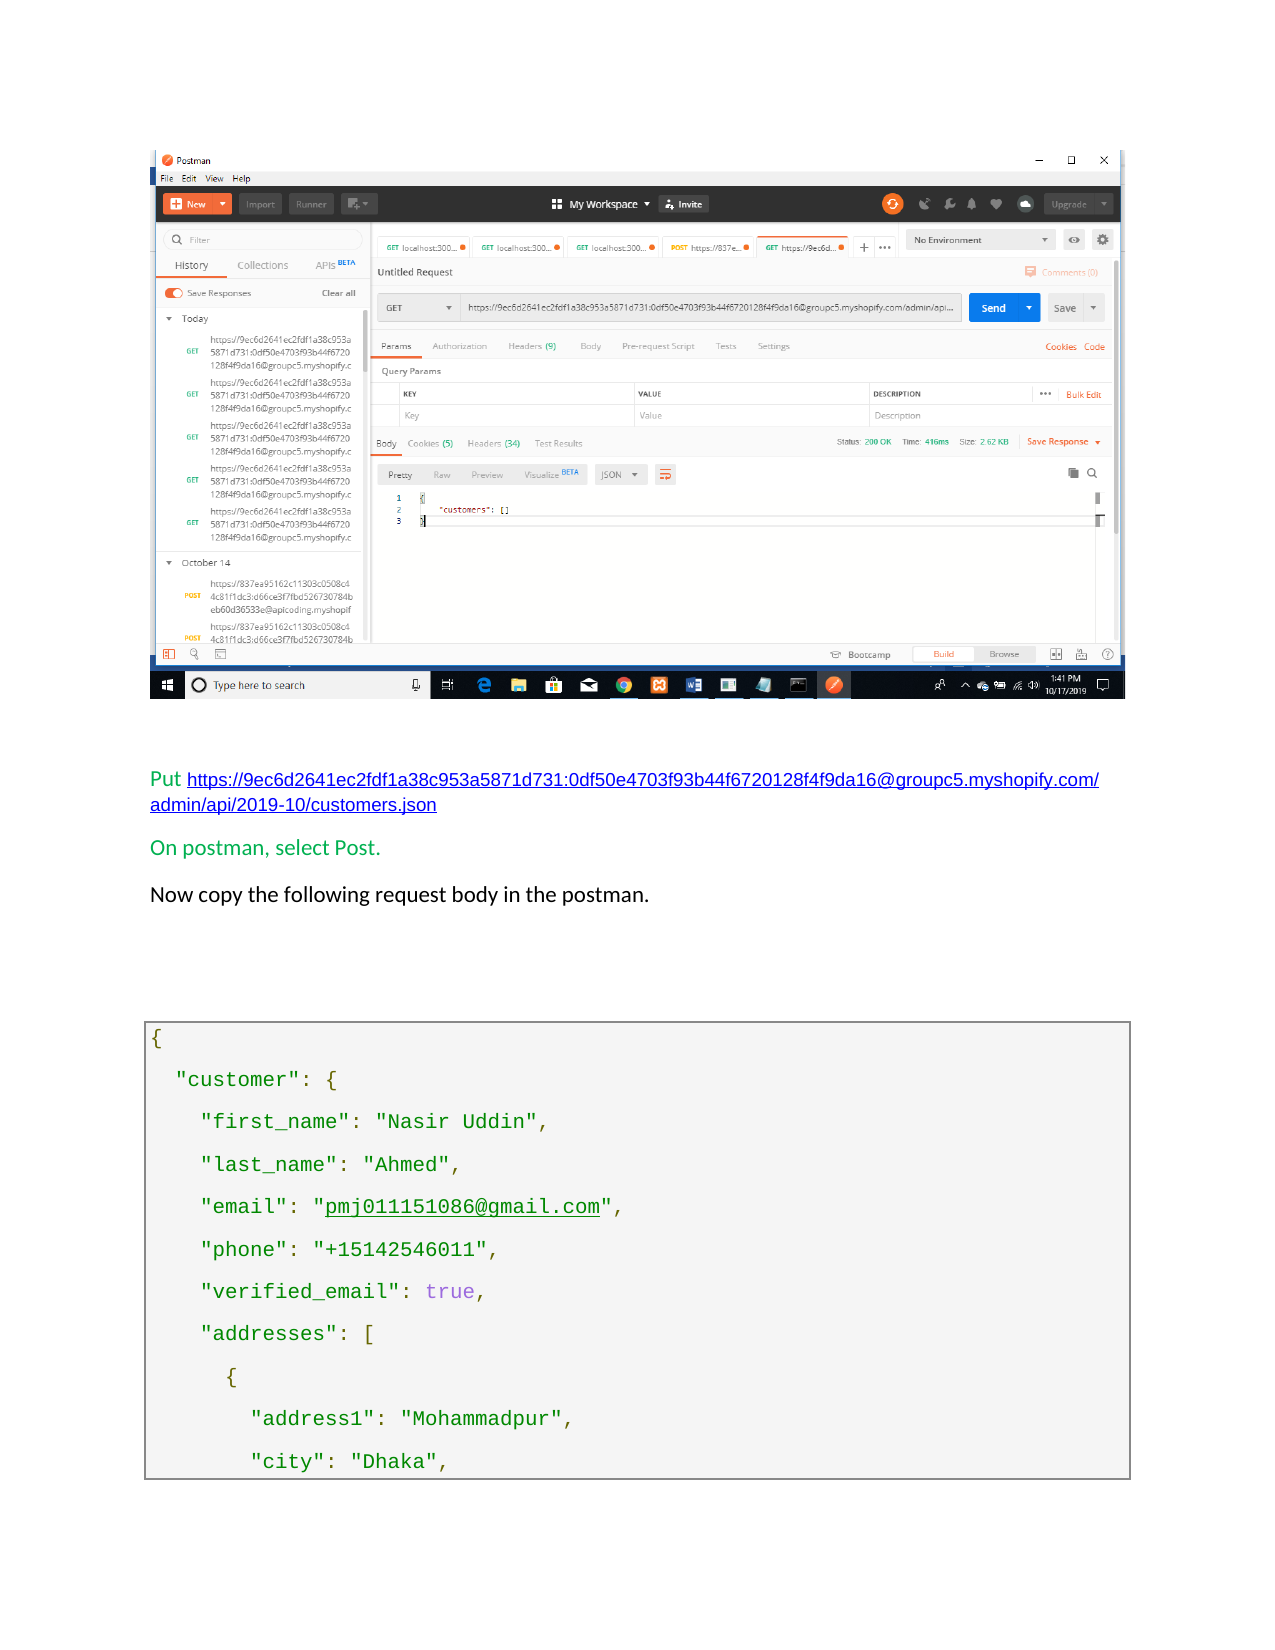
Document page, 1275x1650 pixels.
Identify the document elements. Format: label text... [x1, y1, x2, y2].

text "customer": { [146, 1063, 1129, 1093]
text { [146, 1023, 1129, 1050]
text Put https://9ec6d2641ec2fdf1a38c953a5871d731:0df50e4703f93b44f6720128f4f9da16@groupc5.myshopify.com/admin/api/2019-10/customers.json [150, 764, 1125, 815]
text "addresses": [ [146, 1318, 1129, 1347]
text "email": "pmj011151086@gmail.com", [146, 1191, 1129, 1220]
text { [146, 1360, 1129, 1389]
text "verified_email": true, [146, 1275, 1129, 1305]
text "phone": "+15142546011", [146, 1233, 1129, 1262]
picture [150, 150, 1125, 699]
text "last_name": "Ahmed", [146, 1148, 1129, 1177]
text "first_name": "Nasir Uddin", [146, 1106, 1129, 1135]
text On postman, select Post. [150, 833, 1125, 861]
text Now copy the following request body in the postman. [150, 880, 1125, 908]
text "address1": "Mohammadpur", [146, 1402, 1129, 1432]
text "city": "Dhaka", [146, 1445, 1129, 1478]
